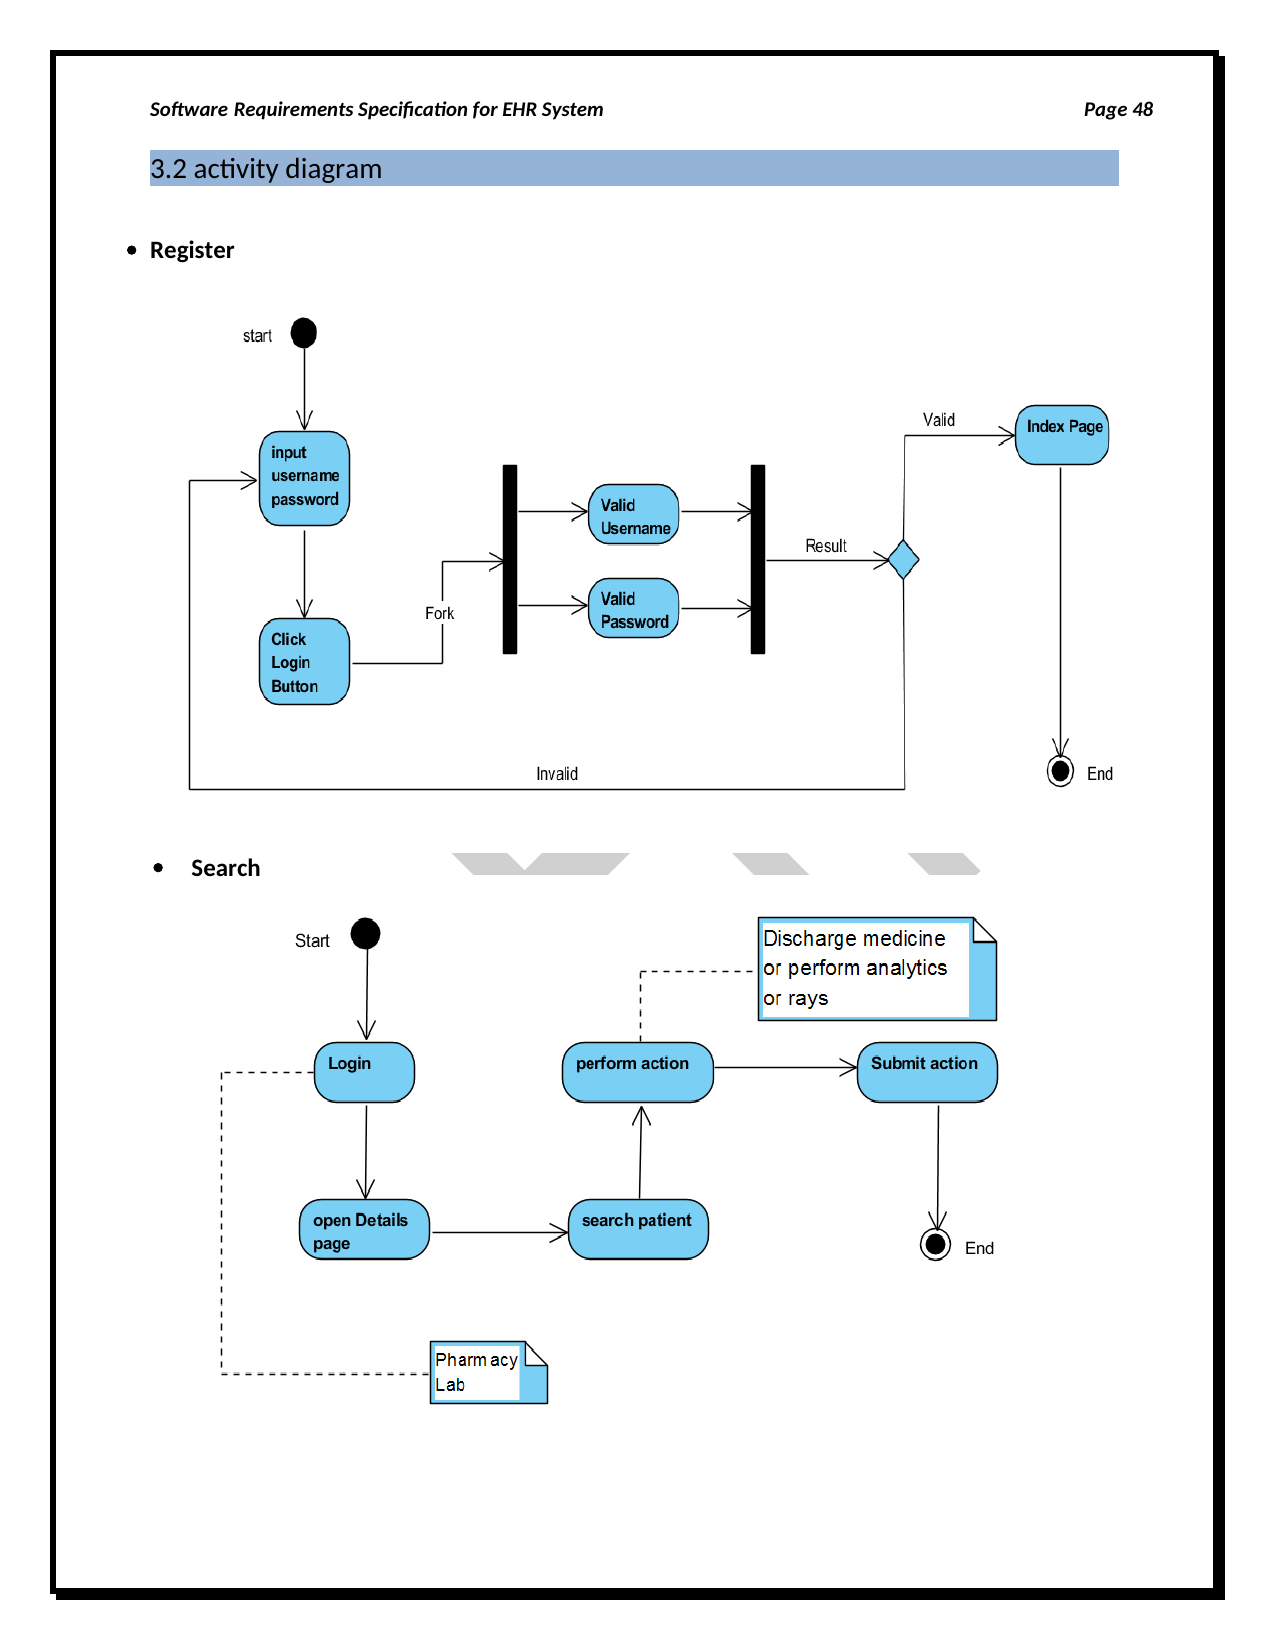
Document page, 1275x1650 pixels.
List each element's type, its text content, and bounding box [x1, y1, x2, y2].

picture [150, 875, 1154, 1441]
picture [150, 290, 1154, 853]
subtitle 3.2 activity diagram [150, 150, 1119, 186]
list Register [127, 235, 1119, 265]
